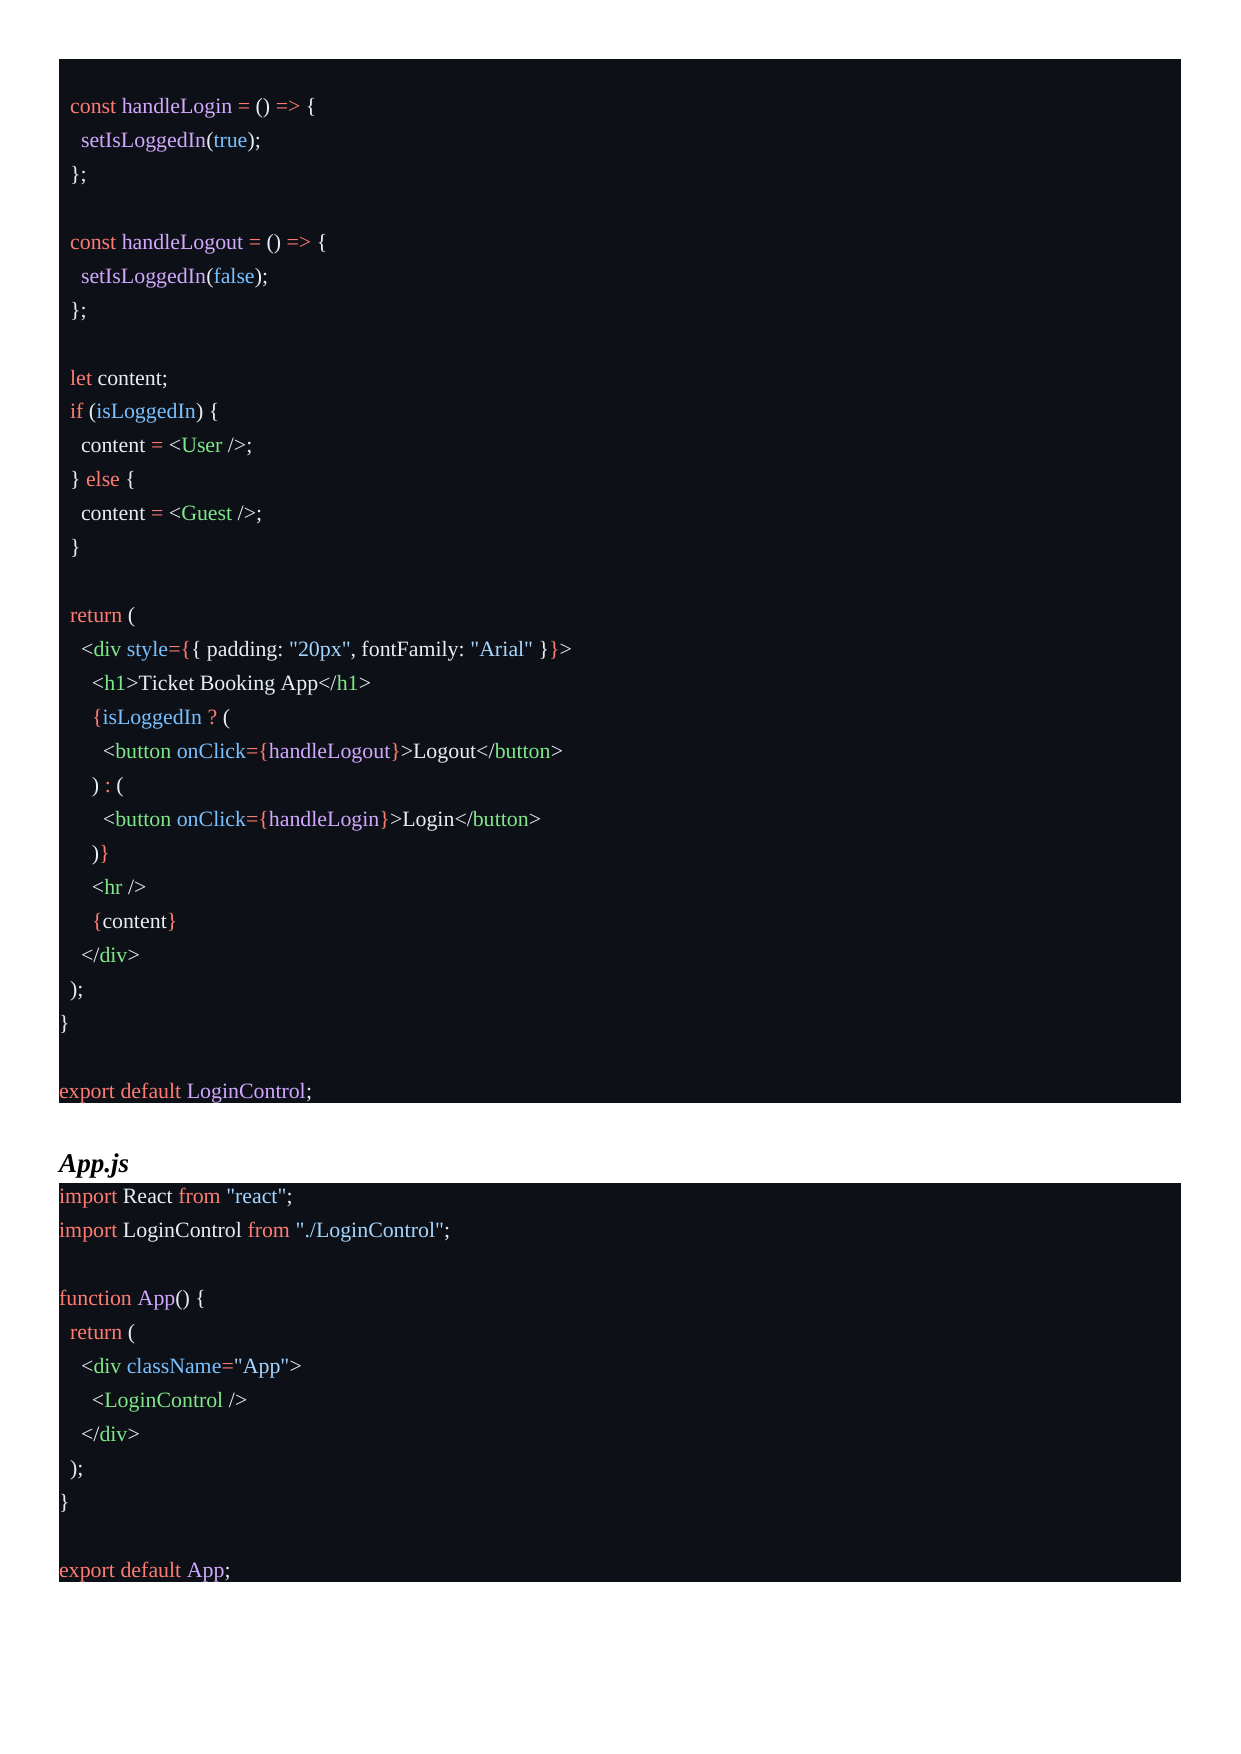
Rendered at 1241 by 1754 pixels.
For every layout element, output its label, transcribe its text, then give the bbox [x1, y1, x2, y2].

text )} [59, 840, 1181, 865]
text <h1>Ticket Booking App</h1> [59, 670, 1181, 695]
text let content; [59, 364, 1181, 390]
text } [59, 1010, 1181, 1035]
text import React from "react"; [59, 1183, 1181, 1208]
text content = <User />; [59, 432, 1181, 458]
text function App() { [59, 1285, 1181, 1310]
text ); [59, 1455, 1181, 1480]
text const handleLogin = () => { [59, 93, 1181, 118]
text <button onClick={handleLogin}>Login</button> [59, 806, 1181, 831]
text export default LoginControl; [59, 1078, 1181, 1103]
text App.js [59, 1147, 1181, 1178]
text <LoginControl /> [59, 1387, 1181, 1412]
text </div> [59, 942, 1181, 967]
text export default App; [59, 1557, 1181, 1582]
text setIsLoggedIn(true); [59, 127, 1181, 152]
text const handleLogout = () => { [59, 229, 1181, 254]
text if (isLoggedIn) { [59, 398, 1181, 424]
text return ( [59, 1319, 1181, 1344]
text } [59, 1489, 1181, 1514]
text ) : ( [59, 772, 1181, 797]
text {content} [59, 908, 1181, 933]
text setIsLoggedIn(false); [59, 263, 1181, 288]
text return ( [59, 602, 1181, 627]
text <div className="App"> [59, 1353, 1181, 1378]
text ); [59, 976, 1181, 1001]
text </div> [59, 1421, 1181, 1446]
text <button onClick={handleLogout}>Logout</button> [59, 738, 1181, 763]
text <div style={{ padding: "20px", fontFamily: "Arial" }}> [59, 636, 1181, 661]
text import LoginControl from "./LoginControl"; [59, 1217, 1181, 1242]
text content = <Guest />; [59, 500, 1181, 526]
text }; [59, 161, 1181, 186]
text <hr /> [59, 874, 1181, 899]
text }; [59, 297, 1181, 322]
text } [59, 534, 1181, 559]
text {isLoggedIn ? ( [59, 704, 1181, 729]
text } else { [59, 466, 1181, 492]
